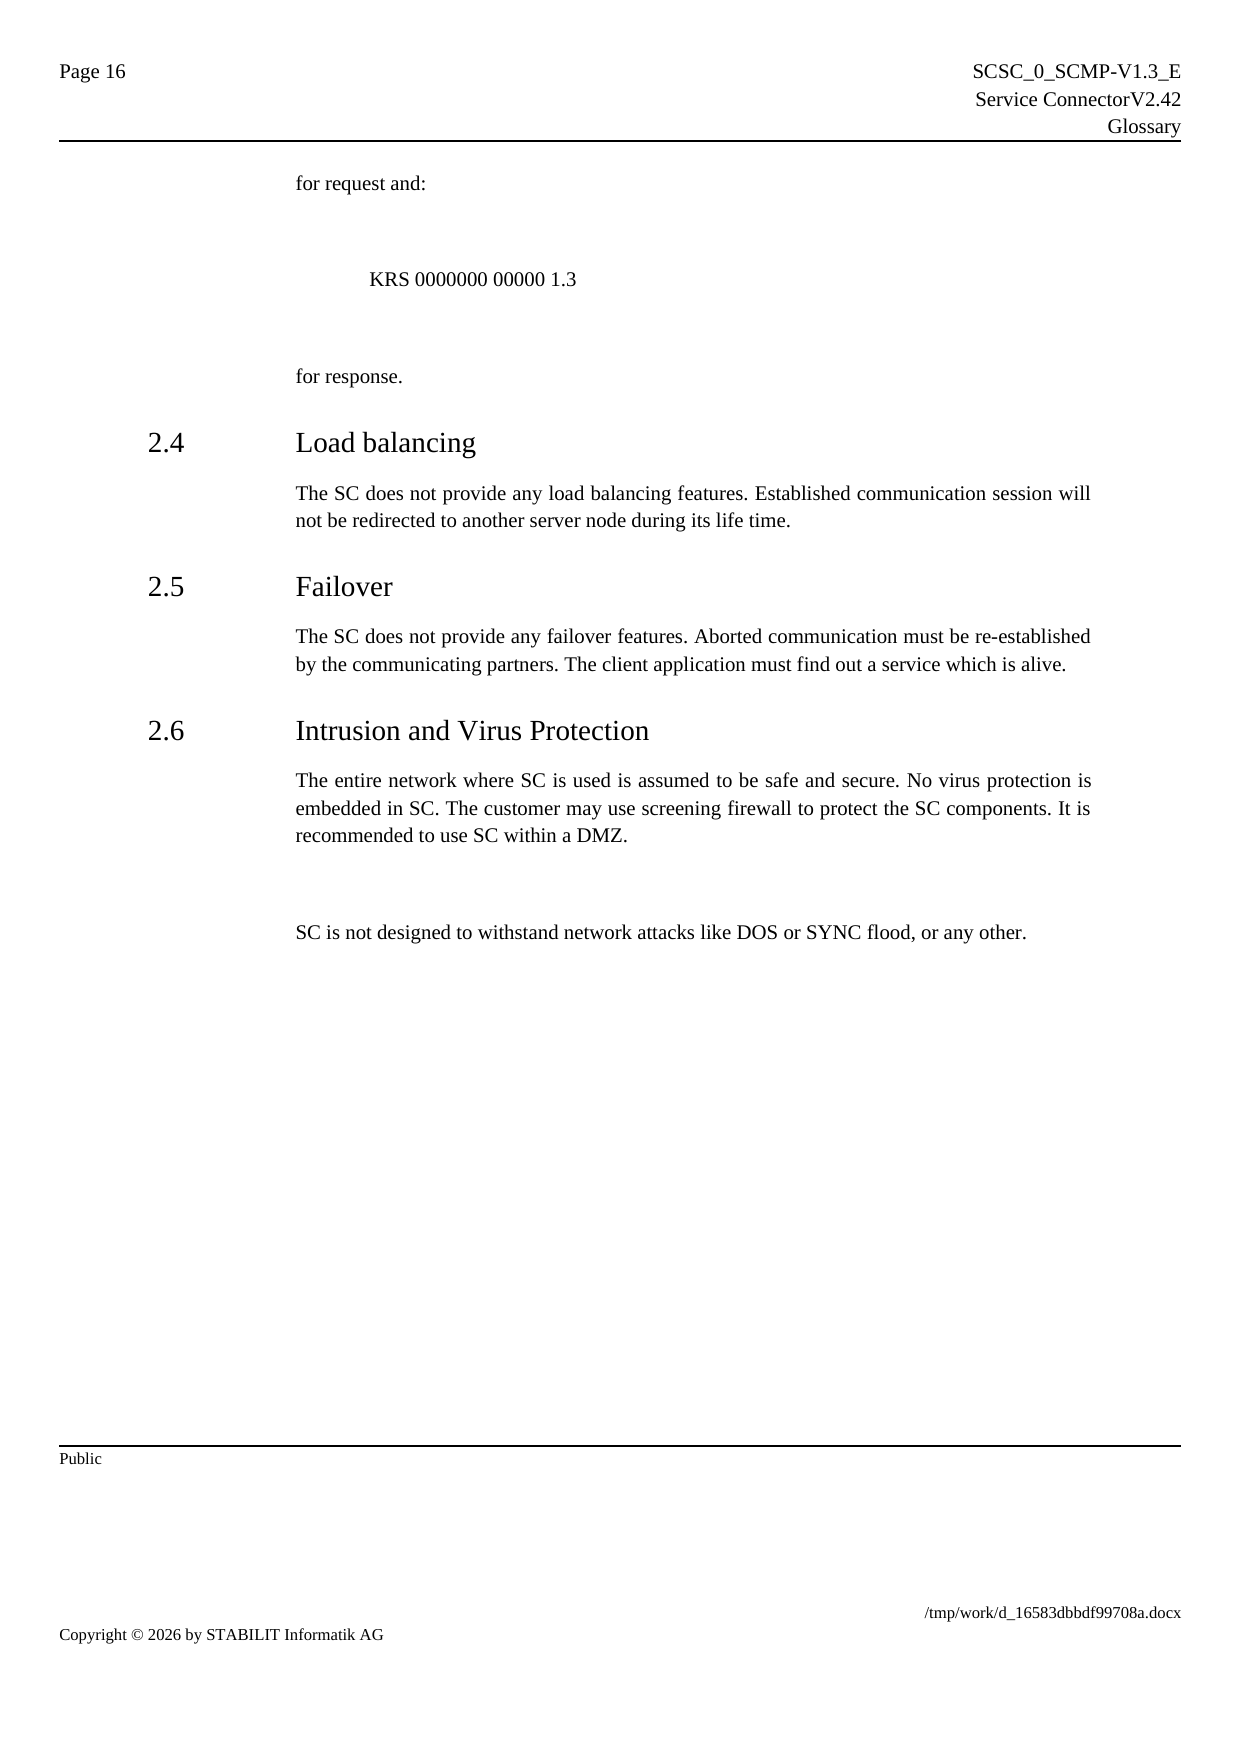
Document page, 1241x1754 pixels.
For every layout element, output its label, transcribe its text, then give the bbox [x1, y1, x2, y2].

subtitle Load balancing [148, 425, 1092, 459]
text for response. [295, 364, 1092, 388]
text SC is not designed to withstand network attacks like DOS or SYNC flood, or any other. [295, 920, 1092, 944]
subtitle Failover [148, 569, 1092, 602]
text The SC does not provide any failover features. Aborted communication must be re-established by the communicating partners. The client application must find out a service which is alive. [295, 624, 1092, 676]
text for request and: [295, 171, 1092, 194]
text KRS 0000000 00000 1.3 [295, 267, 1092, 291]
text The entire network where SC is used is assumed to be safe and secure. No virus protection is embedded in SC. The customer may use screening firewall to protect the SC components. It is recommended to use SC within a DMZ. [295, 768, 1092, 847]
text The SC does not provide any load balancing features. Established communication session will not be redirected to another server node during its life time. [295, 480, 1092, 532]
subtitle Intrusion and Virus Protection [148, 713, 1092, 746]
